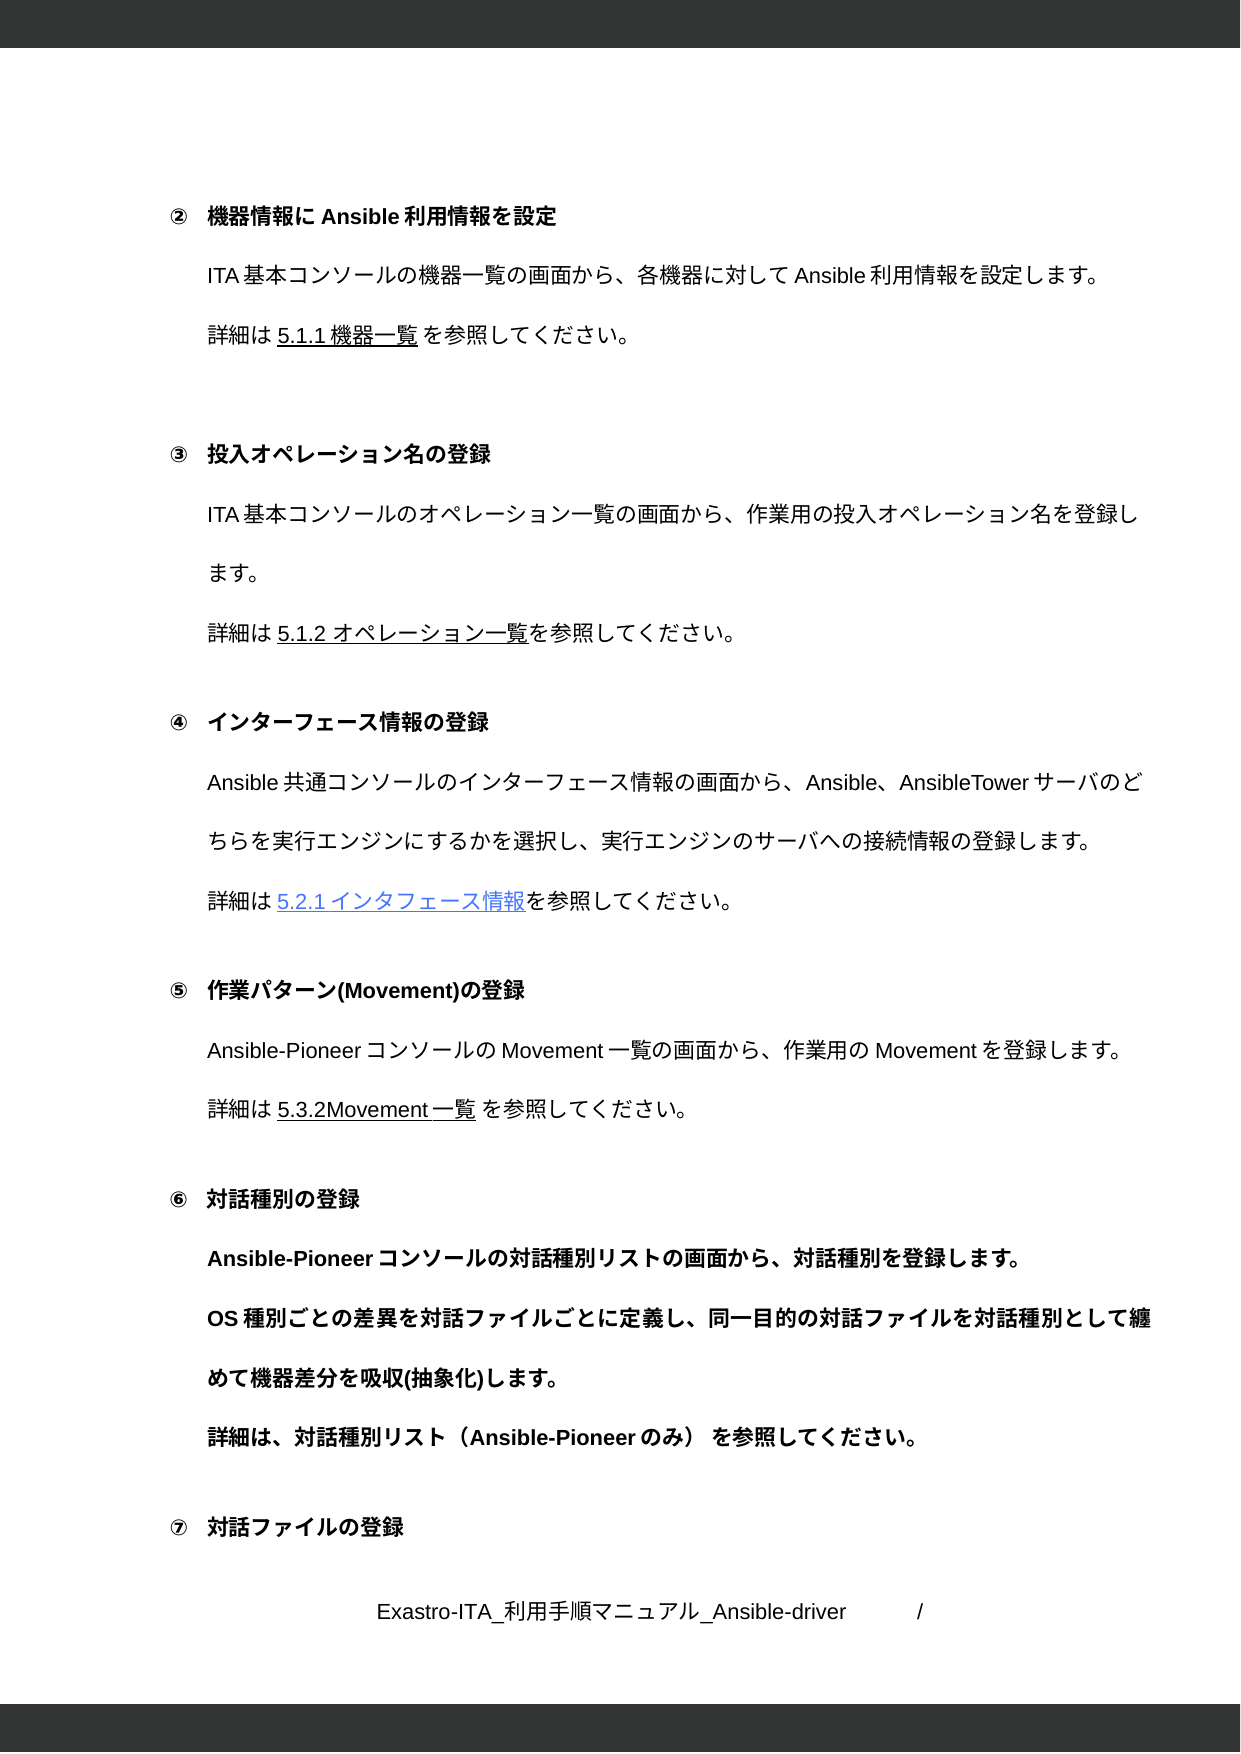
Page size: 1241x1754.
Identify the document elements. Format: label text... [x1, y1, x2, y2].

list インターフェース情報の登録 [169, 691, 1152, 751]
list 対話種別の登録 [169, 1168, 1152, 1227]
list 詳細は5.2.1インタフェース情報を参照してください。 [207, 870, 1152, 929]
list 詳細は 5.1.2 オペレーション一覧を参照してください。 [207, 602, 1152, 661]
list 対話ファイルの登録 [169, 1496, 1152, 1555]
text OS種別ごとの差異を対話ファイルごとに定義し、同一目的の対話ファイルを対話種別として纏めて機器差分を吸収(抽象化)します。 [207, 1287, 1152, 1406]
text Ansible-Pioneerコンソールの対話種別リストの画面から、対話種別を登録します。 [207, 1227, 1152, 1287]
text 詳細は、対話種別リスト（Ansible-Pioneerのみ） を参照してください。 [207, 1406, 1152, 1496]
list 機器情報にAnsible利用情報を設定 ITA基本コンソールの機器一覧の画面から、各機器に対してAnsible利用情報を設定します。 詳細は 5.1.1機器一覧 を参照してください。 [169, 185, 1152, 363]
list Ansible共通コンソールのインターフェース情報の画面から、Ansible、AnsibleTowerサーバのどちらを実行エンジンにするかを選択し、実行エンジンのサーバへの接続情報の登録します。 [207, 751, 1152, 870]
list ITA基本コンソールのオペレーション一覧の画面から、作業用の投入オペレーション名を登録します。 [207, 483, 1152, 602]
picture [0, 1704, 1241, 1752]
list 作業パターン(Movement)の登録 Ansible-PioneerコンソールのMovement一覧の画面から、作業用のMovementを登録します。 詳細は 5.3.2Movement一覧 を参照してください。 [169, 959, 1152, 1138]
picture [0, 0, 1241, 48]
list 投入オペレーション名の登録 [169, 423, 1152, 483]
